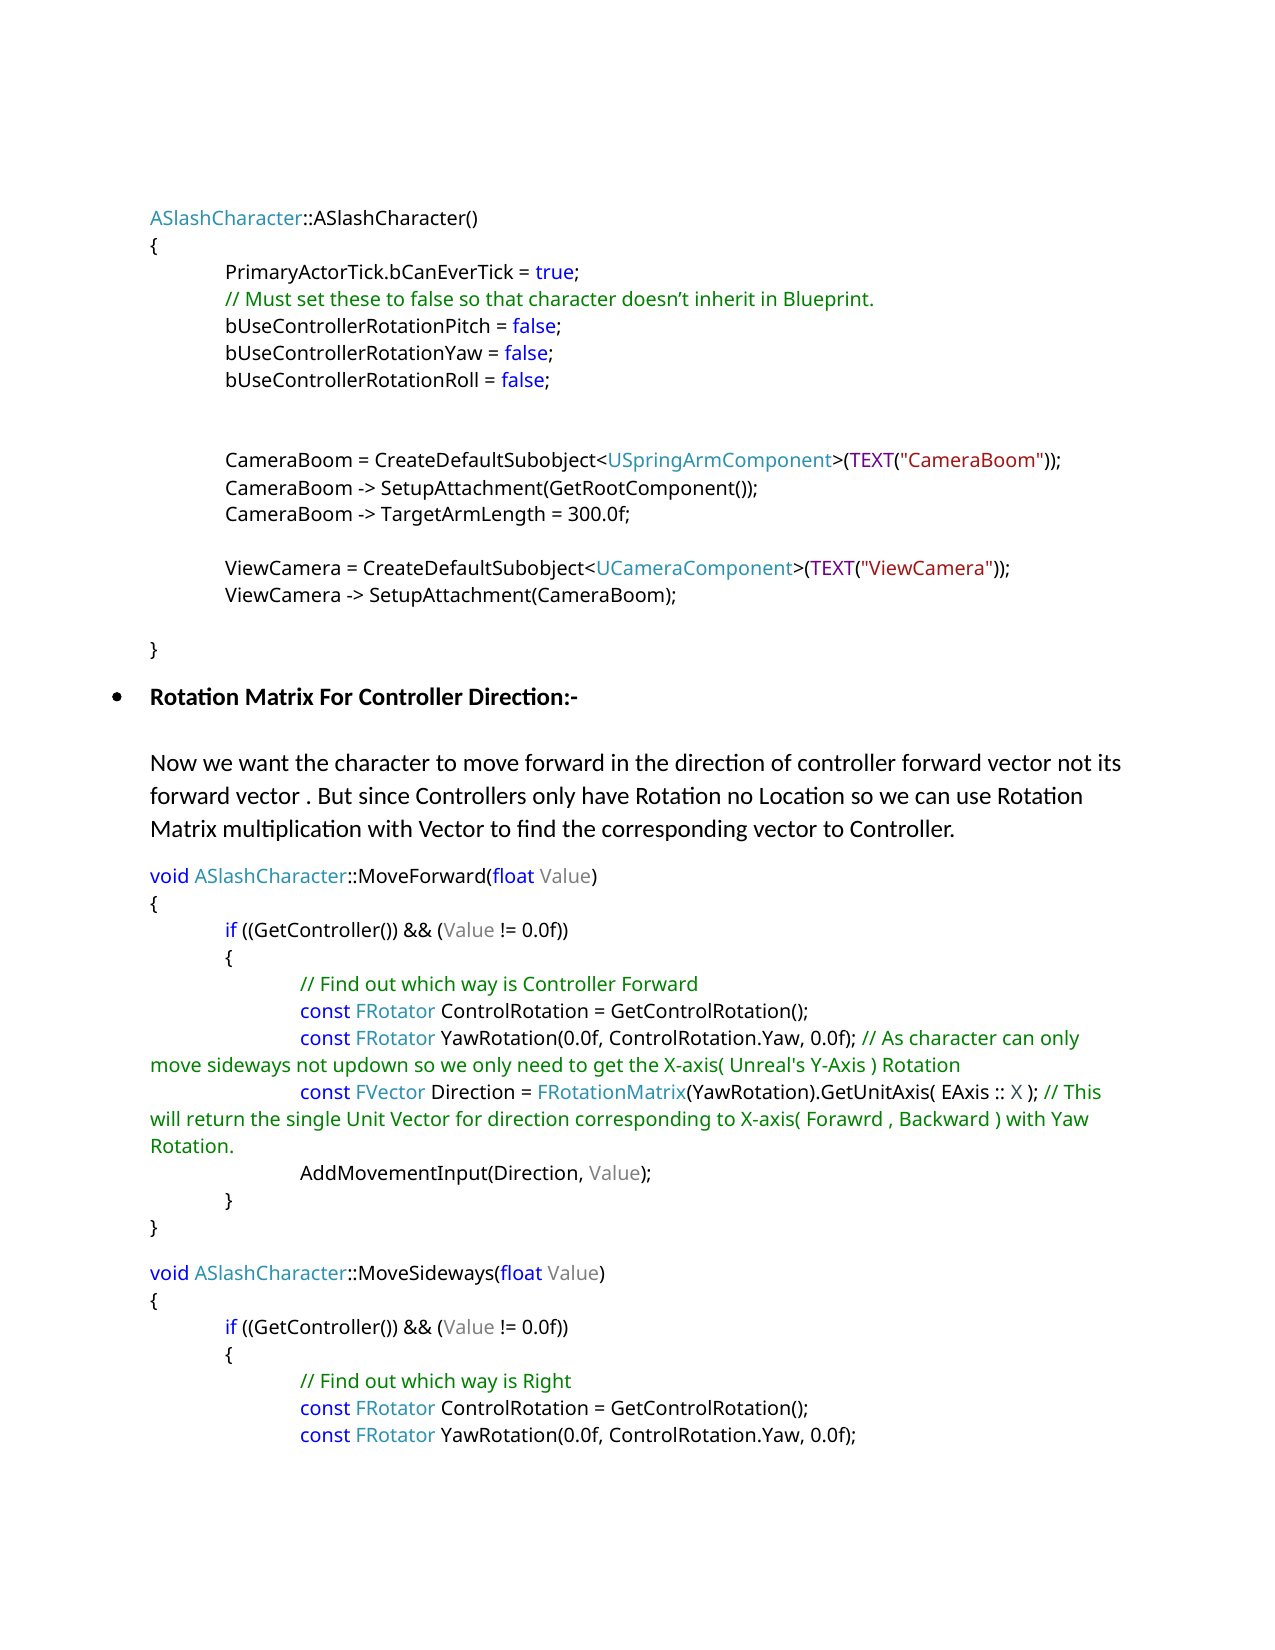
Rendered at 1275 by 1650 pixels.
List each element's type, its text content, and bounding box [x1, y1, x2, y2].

text void ASlashCharacter::MoveForward(float Value) [150, 863, 1125, 889]
text PrimaryActorTick.bCanEverTick = true; [150, 258, 1125, 285]
text ViewCamera -> SetupAttachment(CameraBoom); [150, 582, 1125, 609]
text } [150, 1213, 1125, 1240]
text CameraBoom -> SetupAttachment(GetRootComponent()); [150, 474, 1125, 501]
text const FVector Direction = FRotationMatrix(YawRotation).GetUnitAxis( EAxis :: X ); // This will return the single Unit Vector for direction corresponding to X-axis( Forawrd , Backward ) with Yaw Rotation. [150, 1078, 1125, 1159]
text { [150, 889, 1125, 917]
text bUseControllerRotationPitch = false; [150, 312, 1125, 339]
text // Find out which way is Right [150, 1367, 1125, 1394]
text void ASlashCharacter::MoveSideways(float Value) [150, 1259, 1125, 1286]
text const FRotator ControlRotation = GetControlRotation(); [150, 1394, 1125, 1421]
text { [150, 1340, 1125, 1367]
text } [150, 1186, 1125, 1213]
text ViewCamera = CreateDefaultSubobject<UCameraComponent>(TEXT("ViewCamera")); [150, 555, 1125, 582]
list Rotation Matrix For Controller Direction:- [112, 681, 1125, 712]
text { [150, 1286, 1125, 1313]
text ASlashCharacter::ASlashCharacter() [150, 204, 1125, 231]
text // Must set these to false so that character doesn’t inherit in Blueprint. [150, 285, 1125, 312]
text } [150, 636, 1125, 663]
text AddMovementInput(Direction, Value); [150, 1159, 1125, 1186]
text const FRotator YawRotation(0.0f, ControlRotation.Yaw, 0.0f); [150, 1421, 1125, 1448]
text CameraBoom -> TargetArmLength = 300.0f; [150, 501, 1125, 528]
text { [150, 943, 1125, 971]
text // Find out which way is Controller Forward [150, 971, 1125, 997]
text { [150, 231, 1125, 258]
text CameraBoom = CreateDefaultSubobject<USpringArmComponent>(TEXT("CameraBoom")); [150, 447, 1125, 474]
text if ((GetController()) && (Value != 0.0f)) [150, 1313, 1125, 1340]
text if ((GetController()) && (Value != 0.0f)) [150, 917, 1125, 943]
text bUseControllerRotationYaw = false; [150, 339, 1125, 366]
text const FRotator ControlRotation = GetControlRotation(); [150, 997, 1125, 1024]
text const FRotator YawRotation(0.0f, ControlRotation.Yaw, 0.0f); // As character can only move sideways not updown so we only need to get the X-axis( Unreal's Y-Axis ) Rotation [150, 1024, 1125, 1078]
text bUseControllerRotationRoll = false; [150, 366, 1125, 393]
list Now we want the character to move forward in the direction of controller forward vector not its forward vector . But since Controllers only have Rotation no Location so we can use Rotation Matrix multiplication with Vector to find the corresponding vector to Controller. [150, 747, 1125, 843]
